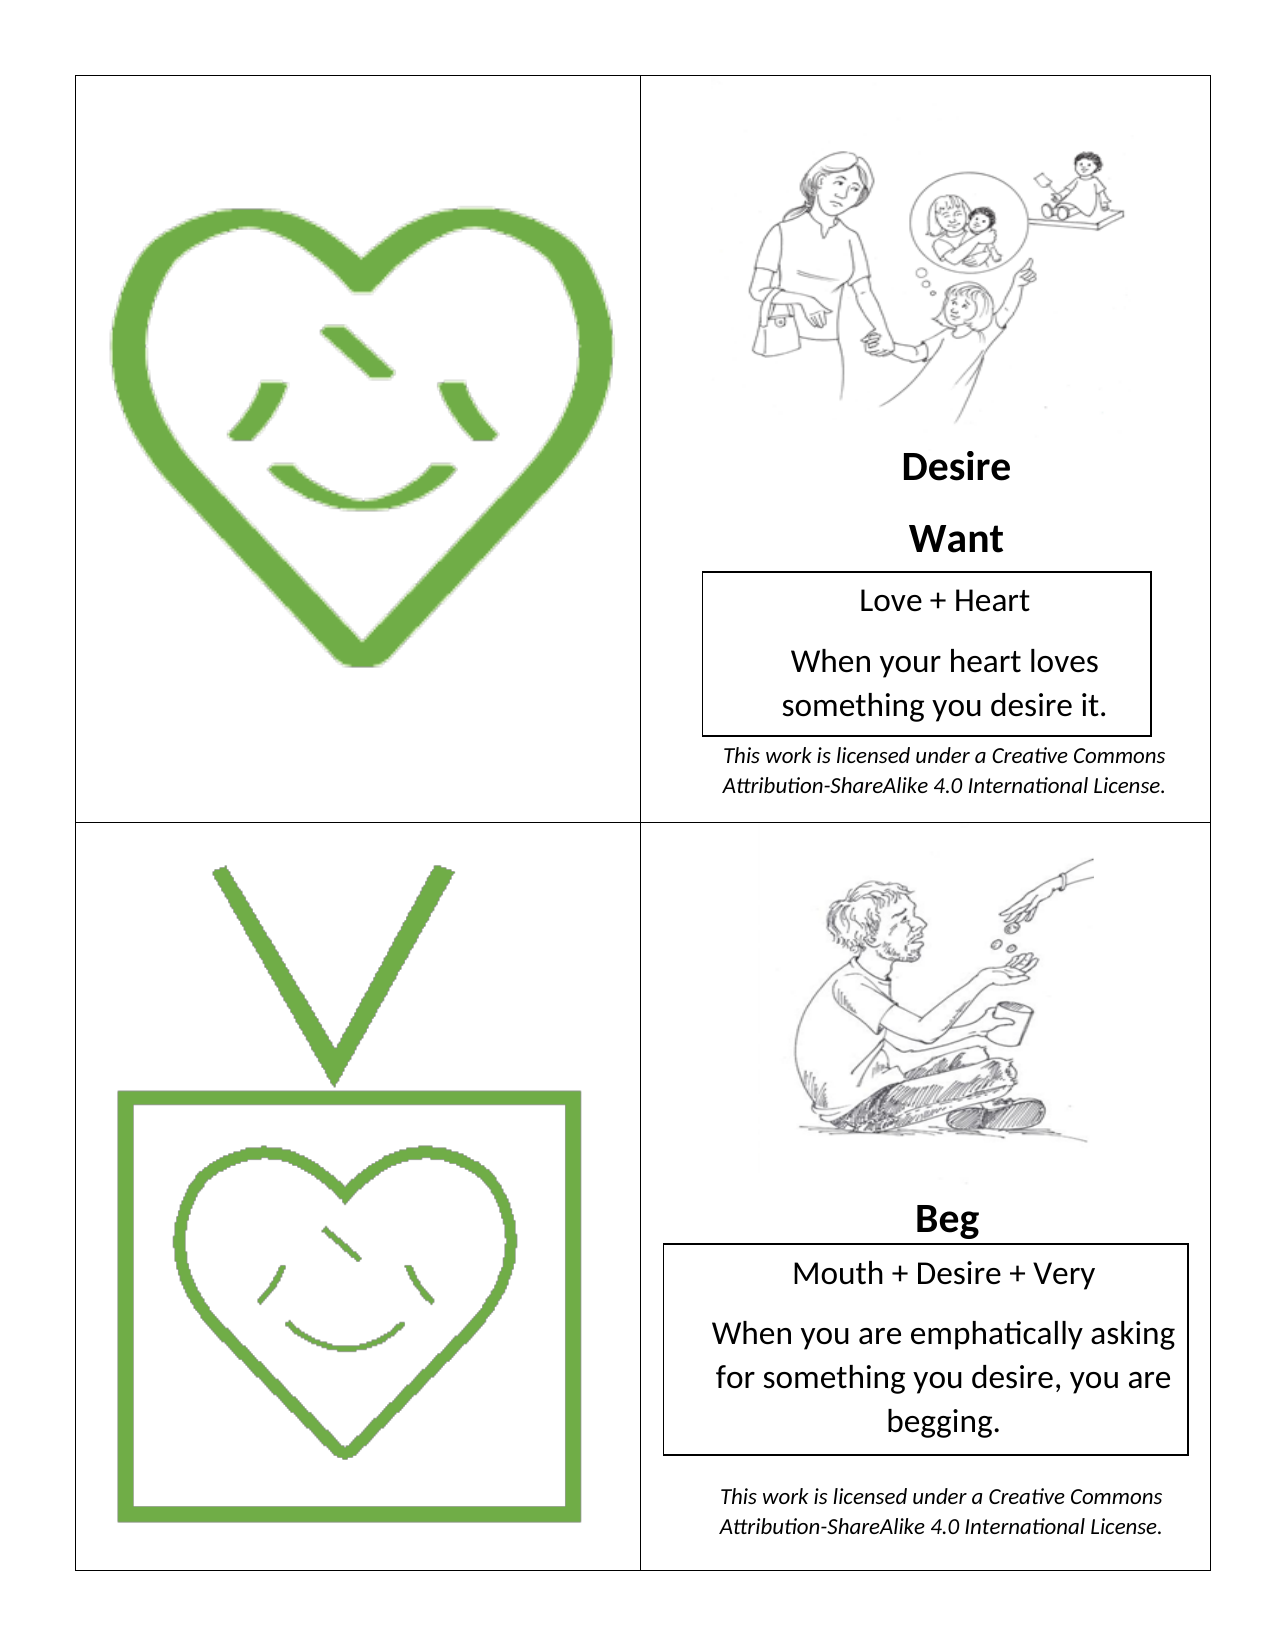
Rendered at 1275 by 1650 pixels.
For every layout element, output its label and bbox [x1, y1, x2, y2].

picture [758, 823, 1094, 1187]
table_cell [76, 76, 640, 822]
table_cell [641, 823, 1210, 1569]
picture [75, 823, 639, 1554]
table_cell [76, 823, 640, 1569]
picture [82, 157, 646, 718]
table_cell [641, 76, 1210, 822]
picture [711, 76, 1137, 451]
